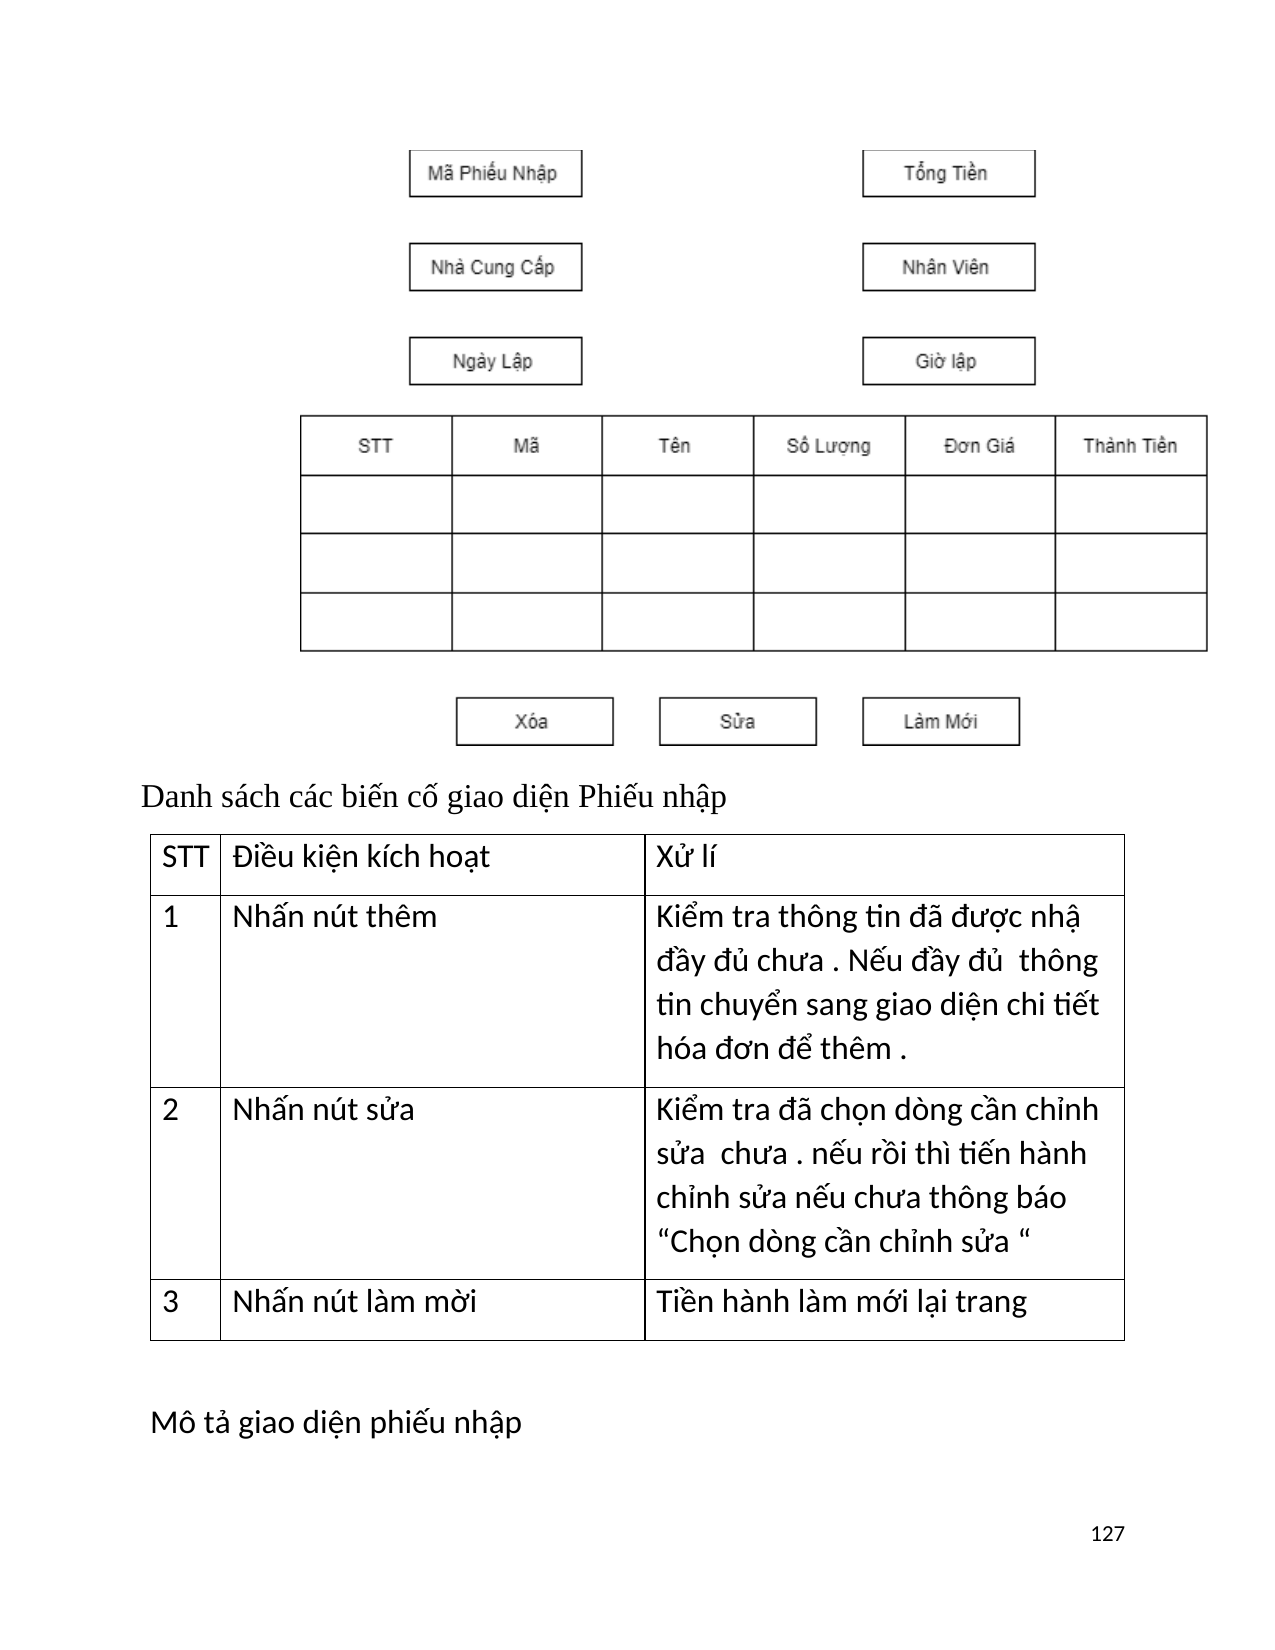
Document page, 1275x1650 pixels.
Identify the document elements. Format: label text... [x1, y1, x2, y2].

table_header Điều kiện kích hoạt [221, 835, 644, 894]
table_cell 2 [151, 1088, 220, 1279]
text Danh sách các biến cố giao diện Phiếu nhập [141, 776, 1125, 814]
table_header Xử lí [646, 835, 1124, 894]
table_header STT [151, 835, 220, 894]
table_cell Kiểm tra thông tin đã được nhậ đầy đủ chưa . Nếu đầy đủ thông tin chuyển sang giao diện chi tiết hóa đơn để thêm . [646, 896, 1124, 1087]
text Mô tả giao diện phiếu nhập [150, 1401, 1125, 1442]
table_cell Nhấn nút sửa [221, 1088, 644, 1279]
table_cell Tiền hành làm mới lại trang [646, 1280, 1124, 1340]
table_cell Nhấn nút thêm [221, 896, 644, 1087]
table_cell 3 [151, 1280, 220, 1340]
table_cell 1 [151, 896, 220, 1087]
table_cell Kiểm tra đã chọn dòng cần chỉnh sửa chưa . nếu rồi thì tiến hành chỉnh sửa nếu chưa thông báo “Chọn dòng cần chỉnh sửa “ [646, 1088, 1124, 1279]
picture [300, 150, 1208, 746]
table_cell Nhấn nút làm mời [221, 1280, 644, 1340]
